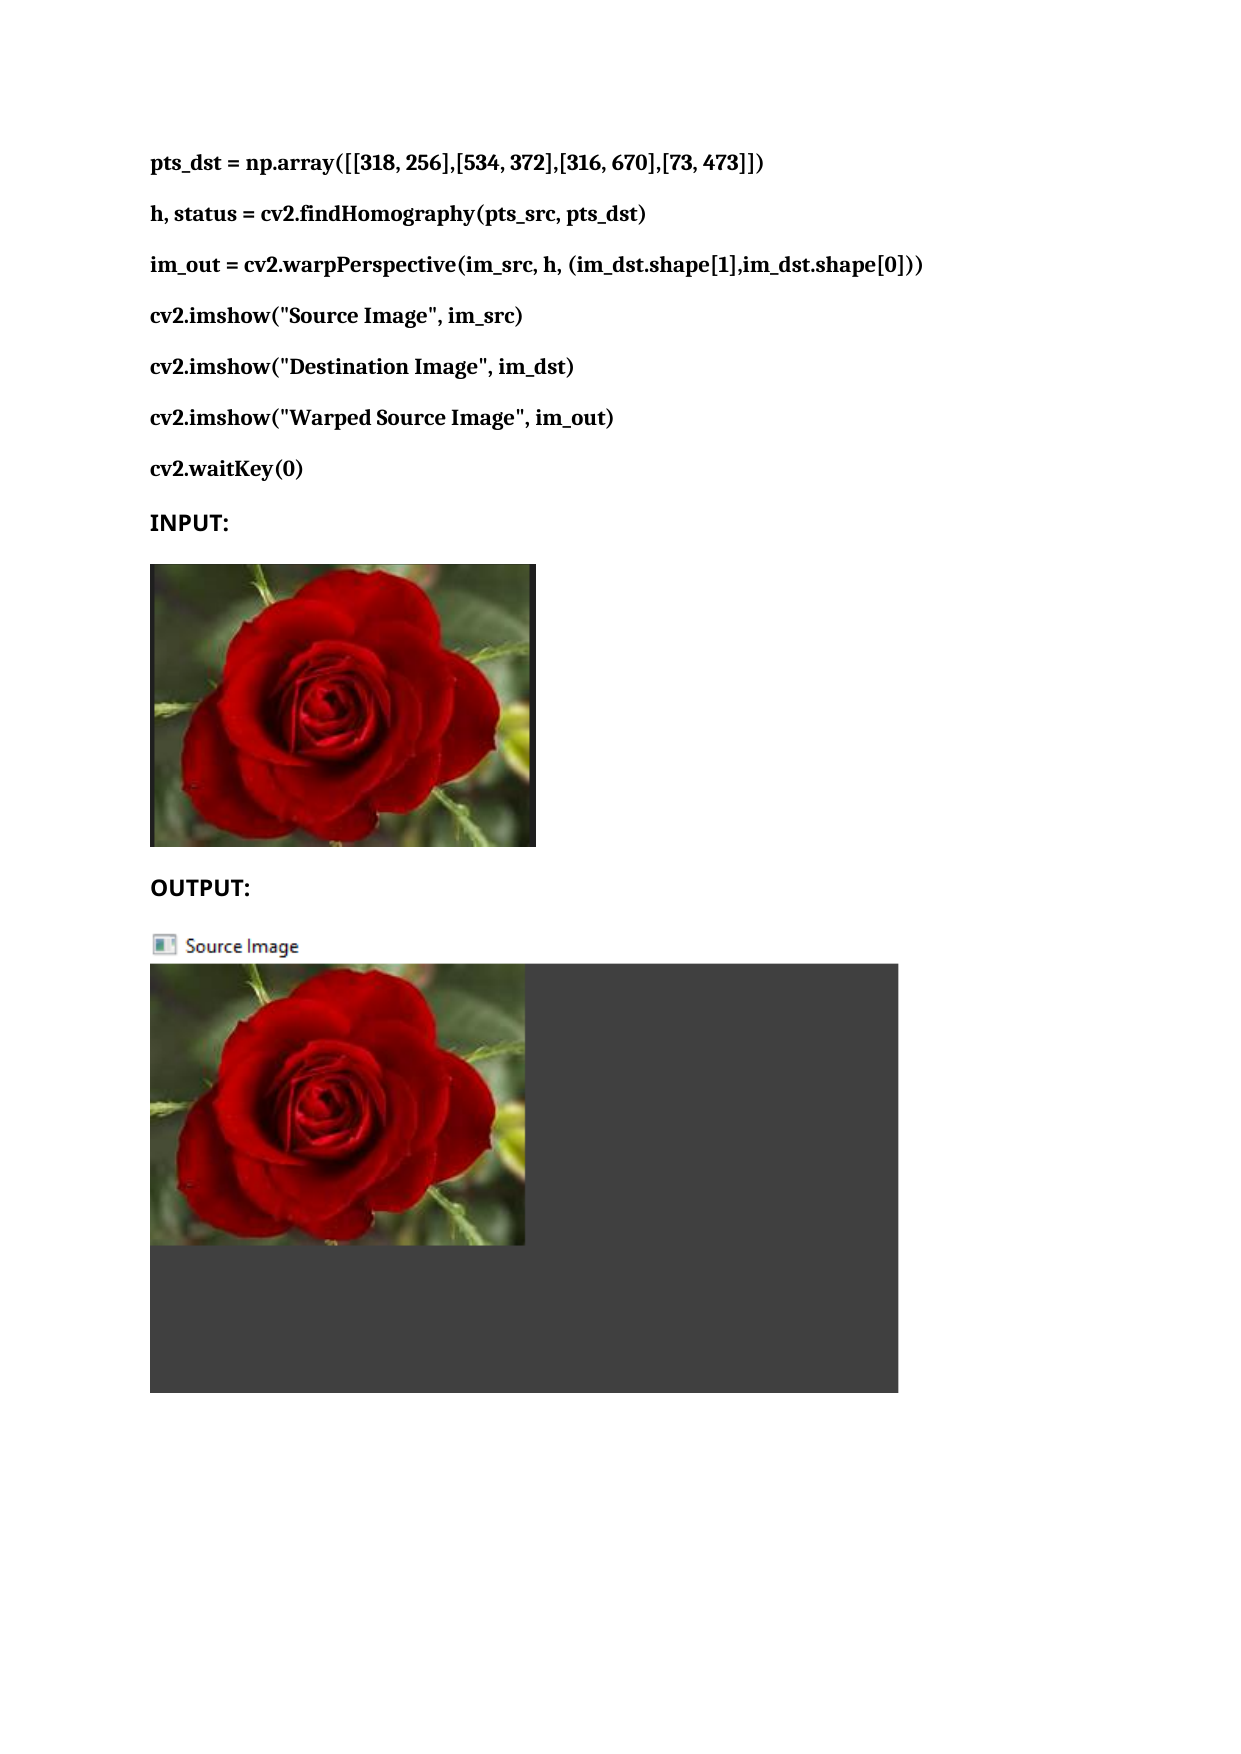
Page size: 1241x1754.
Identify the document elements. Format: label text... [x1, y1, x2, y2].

text cv2.imshow("Destination Image", im_dst) [150, 354, 1090, 381]
picture [150, 564, 536, 847]
text cv2.imshow("Source Image", im_src) [150, 303, 1090, 329]
text im_out = cv2.warpPerspective(im_src, h, (im_dst.shape[1],im_dst.shape[0])) [150, 252, 1090, 278]
text OUTPUT: [150, 872, 1090, 903]
text pts_dst = np.array([[318, 256],[534, 372],[316, 670],[73, 473]]) [150, 150, 1090, 176]
text cv2.waitKey(0) [150, 456, 1090, 483]
text INPUT: [150, 507, 1090, 538]
text cv2.imshow("Warped Source Image", im_out) [150, 405, 1090, 432]
text h, status = cv2.findHomography(pts_src, pts_dst) [150, 201, 1090, 227]
picture [150, 928, 899, 1393]
